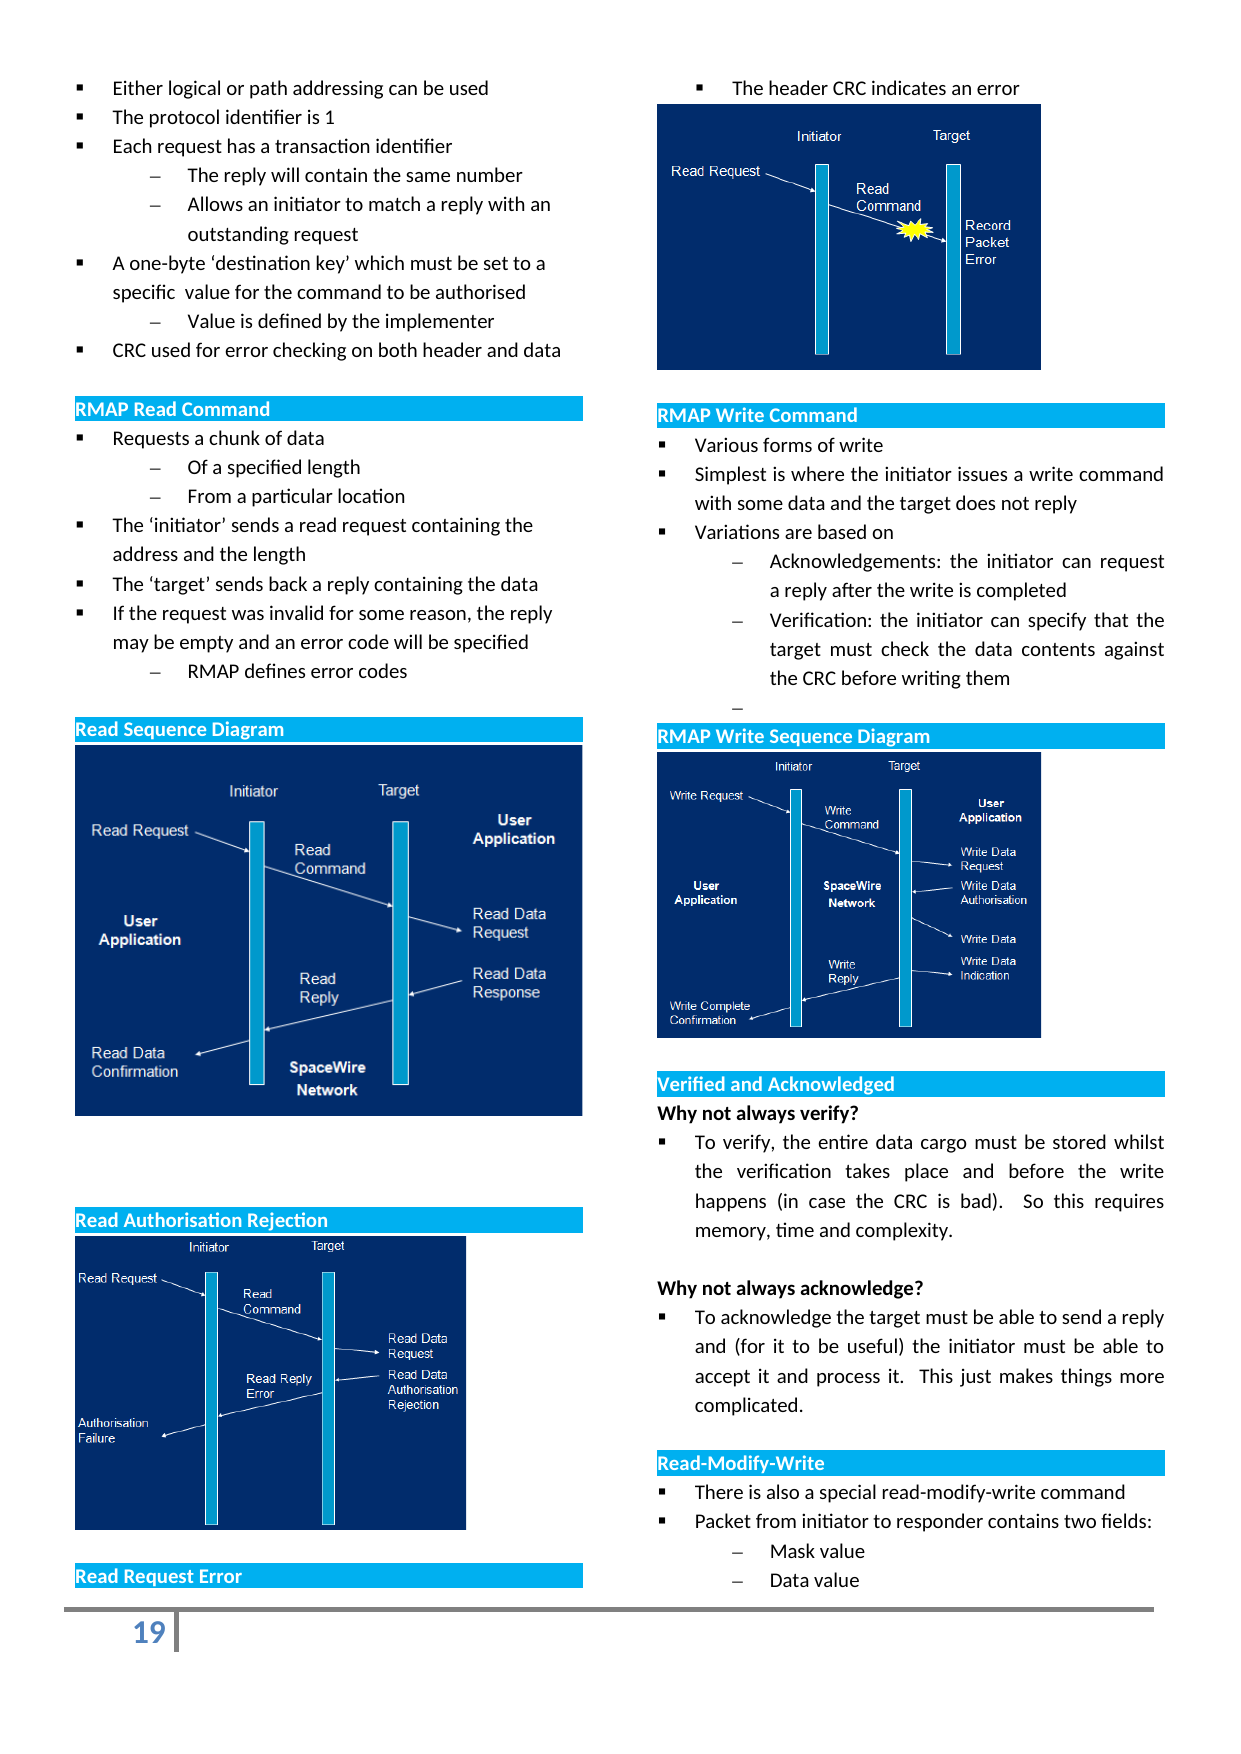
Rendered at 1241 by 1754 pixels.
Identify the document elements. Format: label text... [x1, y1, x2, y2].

list Acknowledgements: the initiator can request a reply after the write is completed [732, 548, 1165, 603]
picture [657, 752, 1042, 1038]
text Read Authorisation Rejection [75, 1207, 583, 1233]
list Packet from initiator to responder contains two fields: [657, 1509, 1165, 1534]
text Why not always verify? [657, 1100, 1165, 1126]
list The protocol identifier is 1 [75, 104, 583, 129]
list Mask value [732, 1538, 1165, 1563]
list The ‘initiator’ sends a read request containing the address and the length [75, 512, 583, 567]
list The reply will contain the same number [150, 162, 583, 188]
text Verified and Acknowledged [657, 1071, 1165, 1097]
text Why not always acknowledge? [657, 1275, 1165, 1301]
list From a particular location [150, 483, 583, 509]
list A one-byte ‘destination key’ which must be set to a specific value for the command to be authorised [75, 250, 583, 304]
list The header CRC indicates an error [694, 75, 1165, 100]
list There is also a special read-modify-write command [657, 1479, 1165, 1505]
picture [75, 1236, 467, 1530]
text RMAP Write Sequence Diagram [657, 723, 1165, 749]
text RMAP Read Command [75, 396, 583, 421]
list RMAP defines error codes [150, 658, 583, 684]
list Simplest is where the initiator issues a write command with some data and the target does not reply [657, 461, 1165, 516]
list Requests a chunk of data [75, 425, 583, 450]
list To verify, the entire data cargo must be stored whilst the verification takes place and before the write happens (in case the CRC is bad). So this requires memory, time and complexity. [657, 1129, 1165, 1242]
list Each request has a transaction identifier [75, 133, 583, 159]
list Either logical or path addressing can be used [75, 75, 583, 100]
list To acknowledge the target must be able to send a reply and (for it to be useful) the initiator must be able to accept it and process it. This just makes things more complicated. [657, 1304, 1165, 1417]
text Read Request Error [75, 1563, 583, 1588]
list Allows an initiator to match a reply with an outstanding request [150, 192, 583, 246]
text Read Sequence Diagram [75, 717, 583, 742]
list CRC used for error checking on both header and data [75, 337, 583, 363]
picture [657, 104, 1041, 370]
list The ‘target’ sends back a reply containing the data [75, 571, 583, 596]
list Value is defined by the implementer [150, 308, 583, 334]
list Variations are based on [657, 519, 1165, 545]
list Various forms of write [657, 432, 1165, 457]
list Of a specified length [150, 454, 583, 479]
text Read-Modify-Write [657, 1450, 1165, 1476]
list Data value [732, 1567, 1165, 1592]
text RMAP Write Command [657, 403, 1165, 428]
picture [75, 745, 583, 1116]
list Verification: the initiator can specify that the target must check the data contents against the CRC before writing them [732, 607, 1165, 691]
list If the request was invalid for some reason, the reply may be empty and an error code will be specified [75, 600, 583, 654]
